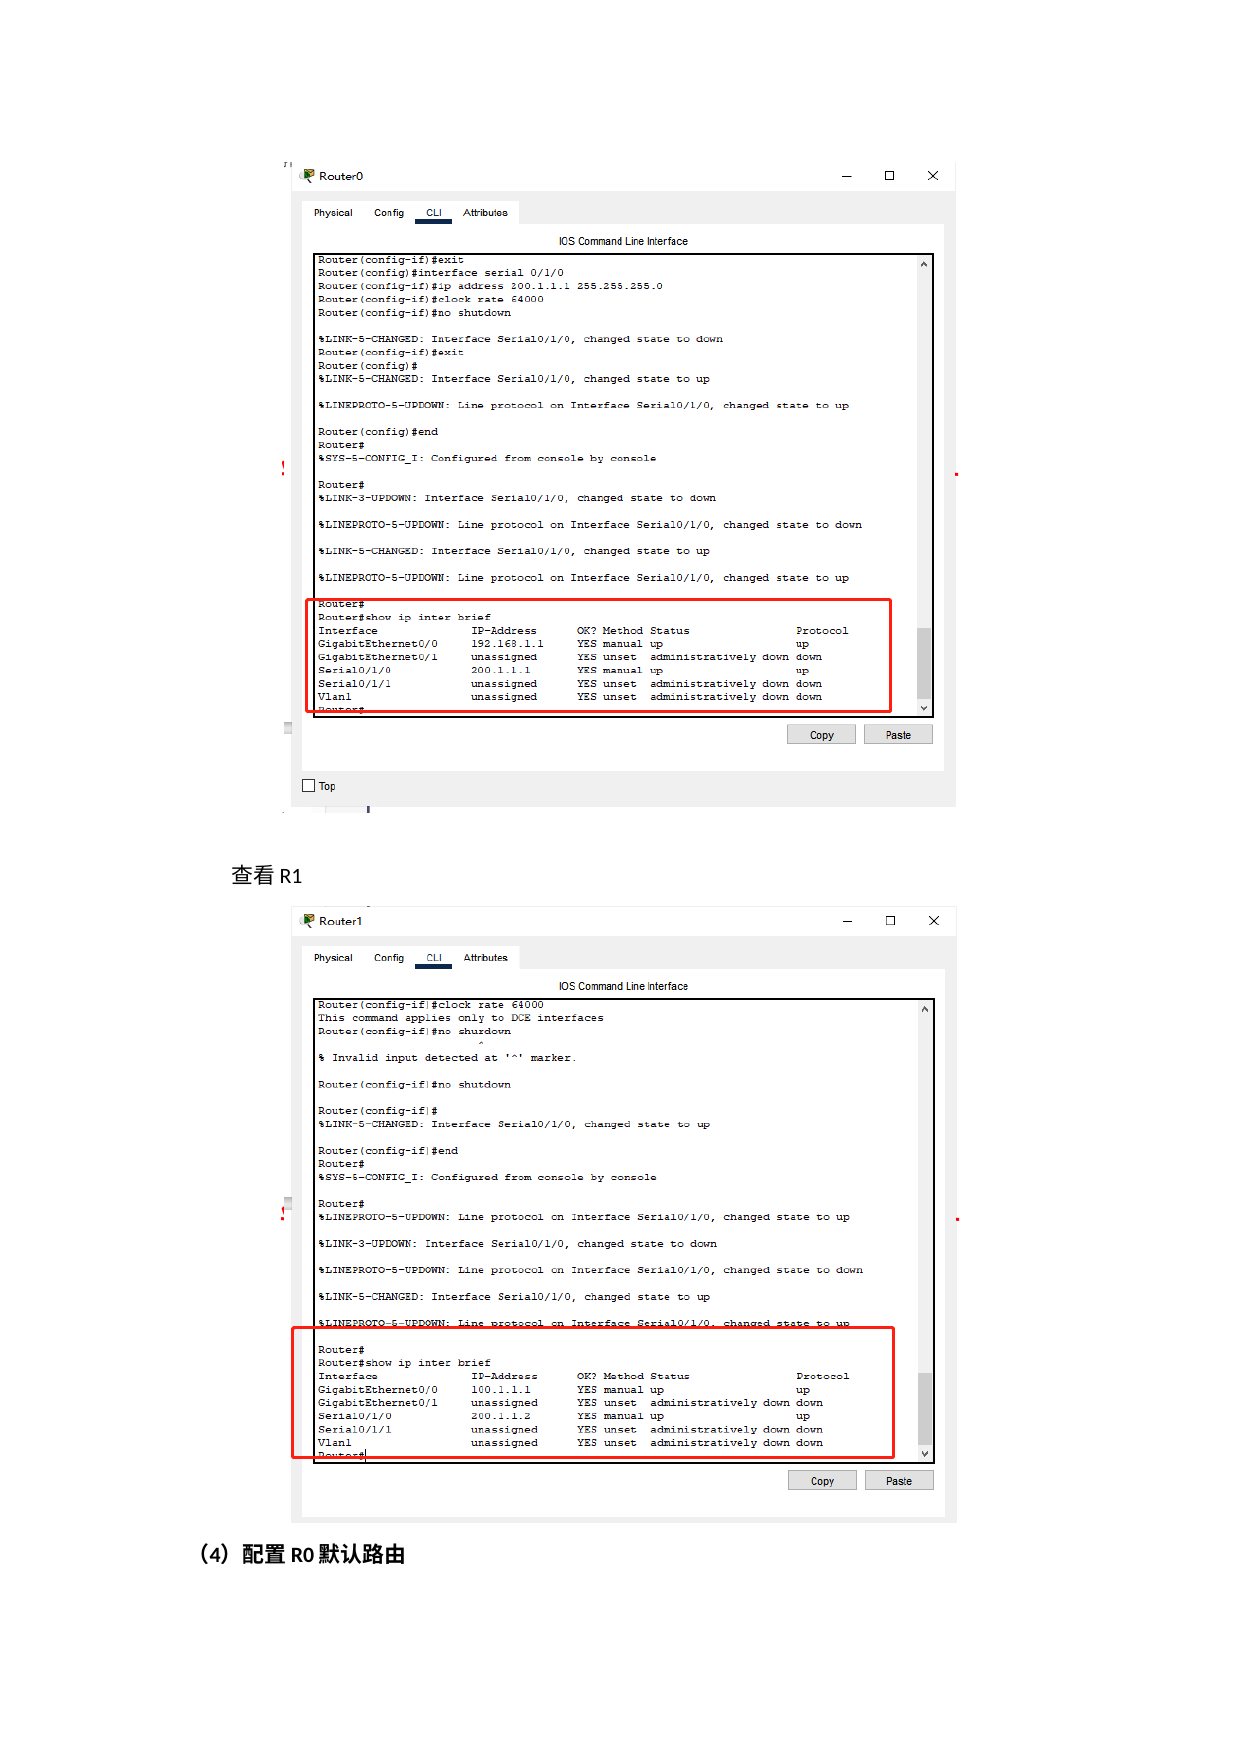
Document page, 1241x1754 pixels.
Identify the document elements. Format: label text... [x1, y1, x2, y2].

text 查看R1 [187, 858, 1053, 890]
picture [282, 162, 959, 813]
text （4）配置R0默认路由 [187, 1537, 1053, 1569]
picture [281, 906, 960, 1523]
